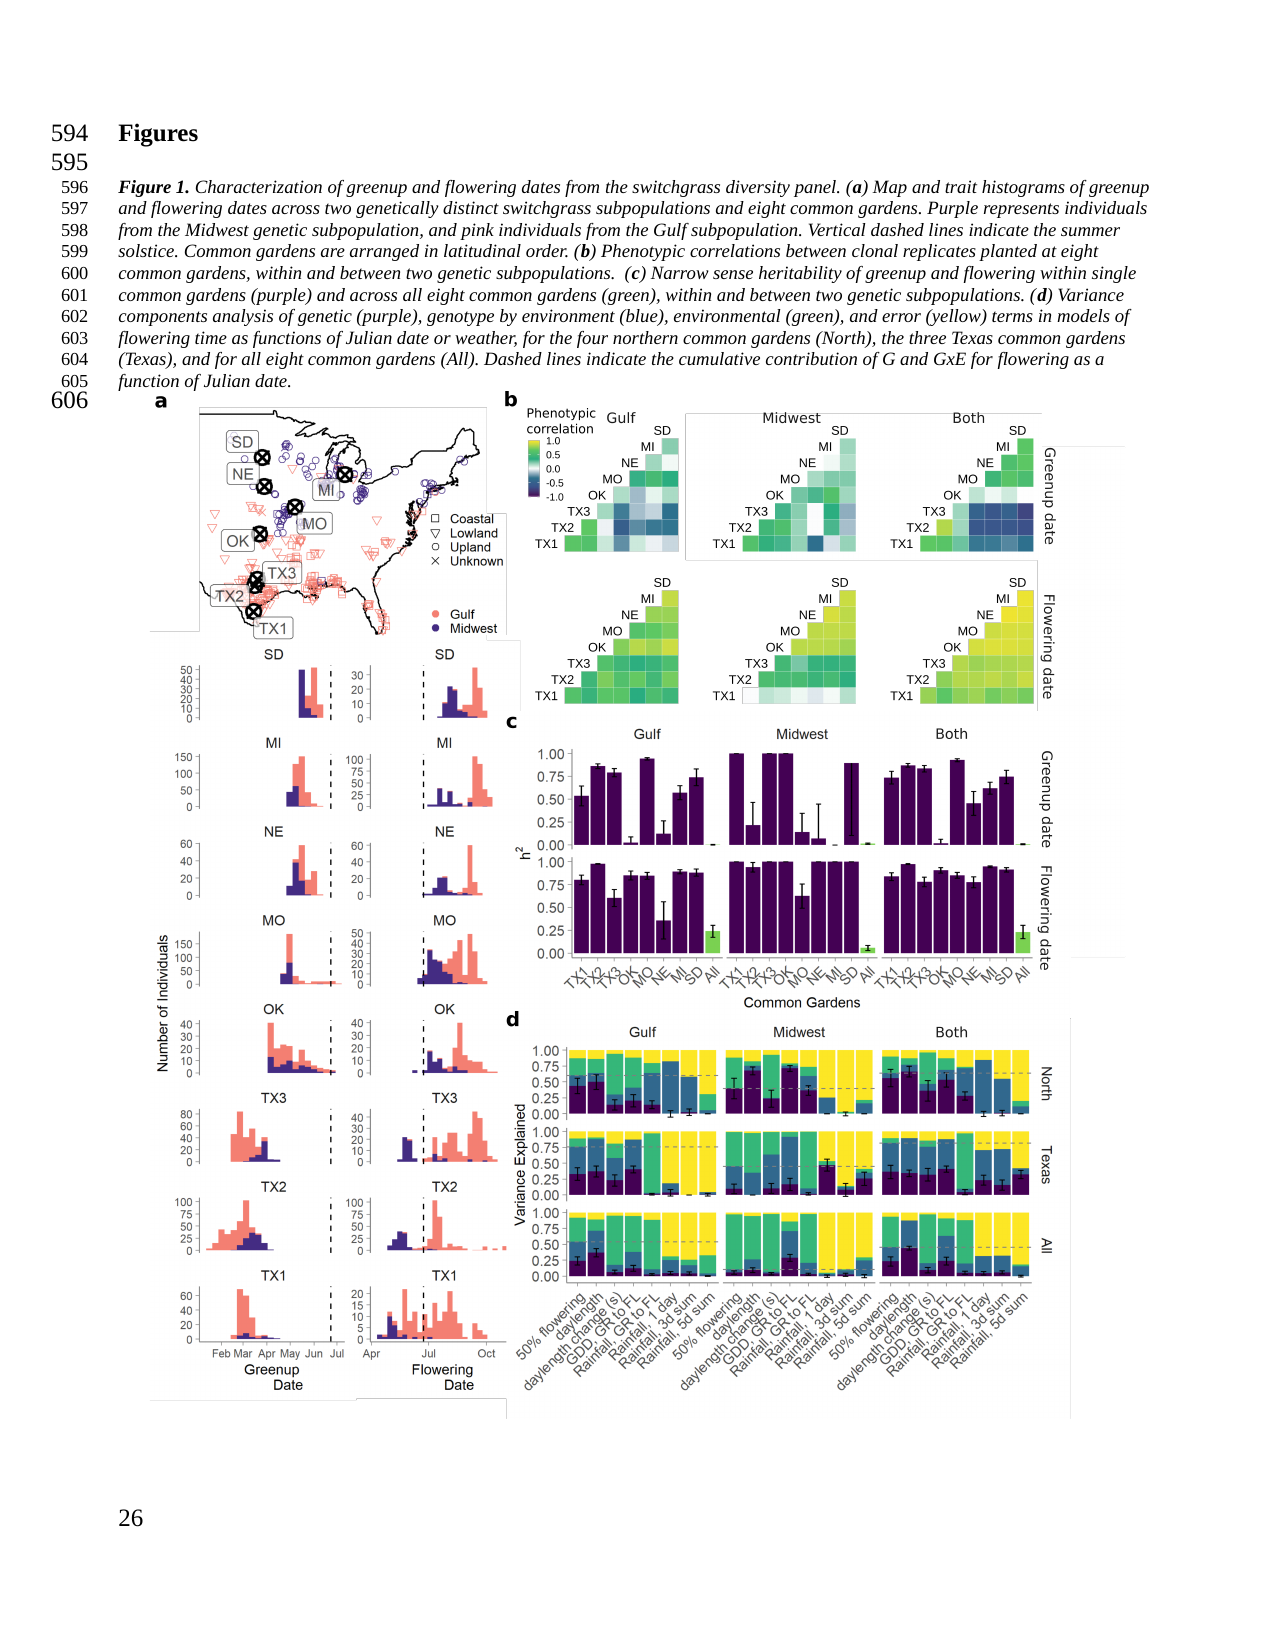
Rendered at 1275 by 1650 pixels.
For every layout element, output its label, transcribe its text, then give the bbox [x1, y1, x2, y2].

text Figures [118, 118, 1157, 147]
picture [149, 391, 1126, 1454]
text Figure 1. Characterization of greenup and flowering dates from the switchgrass diversity panel. (a) Map and trait histograms of greenup and flowering dates across two genetically distinct switchgrass subpopulations and eight common gardens. Purple represents individuals from the Midwest genetic subpopulation, and pink individuals from the Gulf subpopulation. Vertical dashed lines indicate the summer solstice. Common gardens are arranged in latitudinal order. (b) Phenotypic correlations between clonal replicates planted at eight common gardens, within and between two genetic subpopulations. (c) Narrow sense heritability of greenup and flowering within single common gardens (purple) and across all eight common gardens (green), within and between two genetic subpopulations. (d) Variance components analysis of genetic (purple), genotype by environment (blue), environmental (green), and error (yellow) terms in models of flowering time as functions of Julian date or weather, for the four northern common gardens (North), the three Texas common gardens (Texas), and for all eight common gardens (All). Dashed lines indicate the cumulative contribution of G and GxE for flowering as a function of Julian date. [118, 176, 1157, 391]
